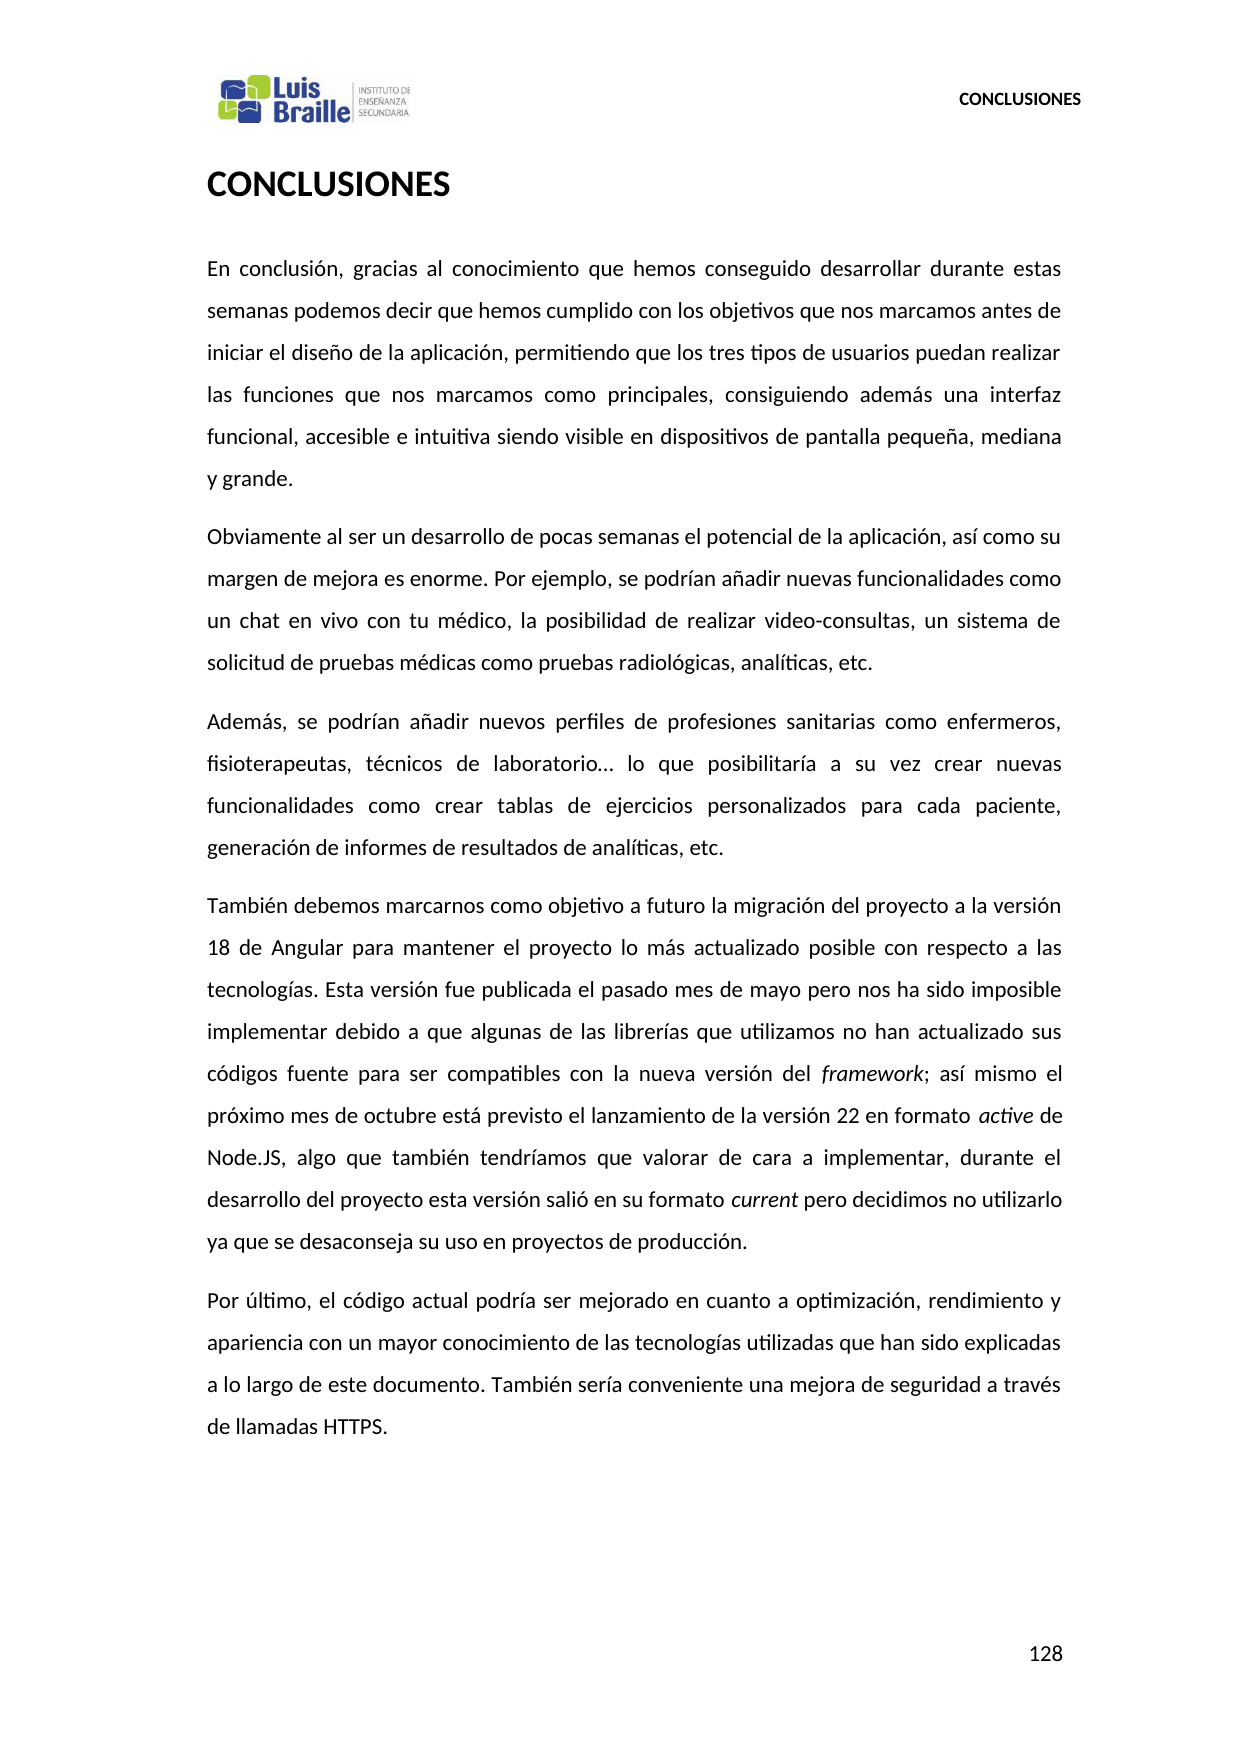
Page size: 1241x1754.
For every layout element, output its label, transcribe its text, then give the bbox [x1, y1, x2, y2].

text Además, se podrían añadir nuevos perfiles de profesiones sanitarias como enfermeros, fisioterapeutas, técnicos de laboratorio… lo que posibilitaría a su vez crear nuevas funcionalidades como crear tablas de ejercicios personalizados para cada paciente, generación de informes de resultados de analíticas, etc. [207, 707, 1063, 861]
text En conclusión, gracias al conocimiento que hemos conseguido desarrollar durante estas semanas podemos decir que hemos cumplido con los objetivos que nos marcamos antes de iniciar el diseño de la aplicación, permitiendo que los tres tipos de usuarios puedan realizar las funciones que nos marcamos como principales, consiguiendo además una interfaz funcional, accesible e intuitiva siendo visible en dispositivos de pantalla pequeña, mediana y grande. [207, 254, 1063, 492]
text También debemos marcarnos como objetivo a futuro la migración del proyecto a la versión 18 de Angular para mantener el proyecto lo más actualizado posible con respecto a las tecnologías. Esta versión fue publicada el pasado mes de mayo pero nos ha sido imposible implementar debido a que algunas de las librerías que utilizamos no han actualizado sus códigos fuente para ser compatibles con la nueva versión del framework; así mismo el próximo mes de octubre está previsto el lanzamiento de la versión 22 en formato active de Node.JS, algo que también tendríamos que valorar de cara a implementar, durante el desarrollo del proyecto esta versión salió en su formato current pero decidimos no utilizarlo ya que se desaconseja su uso en proyectos de producción. [207, 892, 1063, 1255]
text Obviamente al ser un desarrollo de pocas semanas el potencial de la aplicación, así como su margen de mejora es enorme. Por ejemplo, se podrían añadir nuevas funcionalidades como un chat en vivo con tu médico, la posibilidad de realizar video-consultas, un sistema de solicitud de pruebas médicas como pruebas radiológicas, analíticas, etc. [207, 522, 1063, 676]
subtitle CONCLUSIONES [207, 160, 1063, 206]
text Por último, el código actual podría ser mejorado en cuanto a optimización, rendimiento y apariencia con un mayor conocimiento de las tecnologías utilizadas que han sido explicadas a lo largo de este documento. También sería conveniente una mejora de seguridad a través de llamadas HTTPS. [207, 1286, 1063, 1440]
